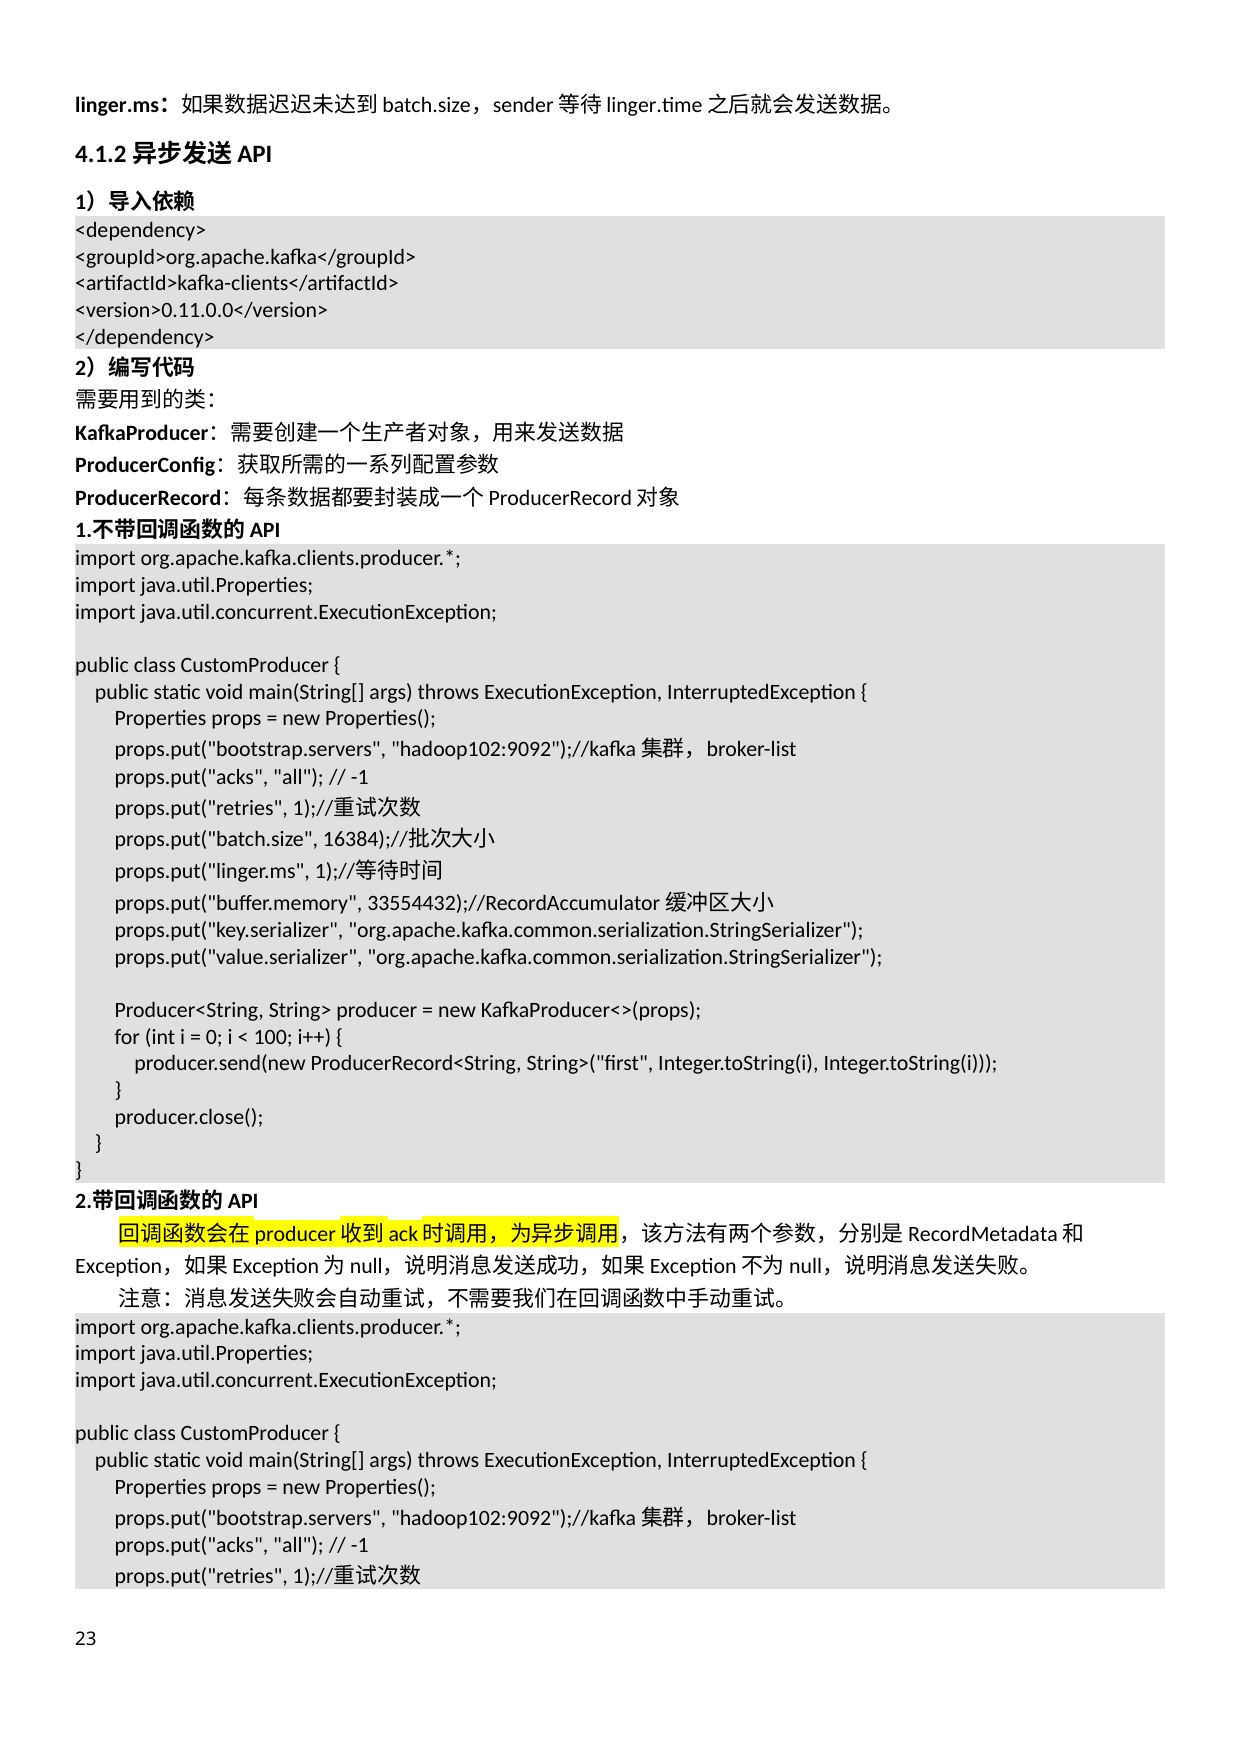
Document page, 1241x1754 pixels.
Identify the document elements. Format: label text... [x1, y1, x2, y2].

text Properties props = new Properties(); [75, 1473, 1165, 1499]
text public static void main(String[] args) throws ExecutionException, InterruptedException { [75, 678, 1165, 704]
text 2.带回调函数的API [75, 1183, 1165, 1215]
text } [75, 1129, 1165, 1156]
text props.put("batch.size", 16384);//批次大小 [75, 821, 1165, 853]
text import java.util.Properties; [75, 571, 1165, 598]
text </dependency> [75, 323, 1165, 349]
text public static void main(String[] args) throws ExecutionException, InterruptedException { [75, 1446, 1165, 1473]
text props.put("retries", 1);//重试次数 [75, 1558, 1165, 1589]
text linger.ms：如果数据迟迟未达到batch.size，sender等待linger.time之后就会发送数据。 [75, 86, 1165, 119]
text import java.util.Properties; [75, 1339, 1165, 1366]
text producer.send(new ProducerRecord<String, String>("first", Integer.toString(i), Integer.toString(i))); [75, 1049, 1165, 1076]
text for (int i = 0; i < 100; i++) { [75, 1023, 1165, 1049]
text 1.不带回调函数的API [75, 512, 1165, 544]
text import java.util.concurrent.ExecutionException; [75, 1366, 1165, 1393]
text producer.close(); [75, 1103, 1165, 1129]
subtitle 4.1.2 异步发送API [75, 119, 1165, 184]
text props.put("bootstrap.servers", "hadoop102:9092");//kafka集群，broker-list [75, 731, 1165, 763]
text 需要用到的类： [75, 382, 1165, 414]
text KafkaProducer：需要创建一个生产者对象，用来发送数据 [75, 414, 1165, 447]
text import org.apache.kafka.clients.producer.*; [75, 1313, 1165, 1339]
text Properties props = new Properties(); [75, 704, 1165, 731]
text 注意：消息发送失败会自动重试，不需要我们在回调函数中手动重试。 [75, 1280, 1165, 1313]
text } [75, 1156, 1165, 1183]
text public class CustomProducer { [75, 651, 1165, 678]
text ProducerConfig：获取所需的一系列配置参数 [75, 447, 1165, 479]
text props.put("value.serializer", "org.apache.kafka.common.serialization.StringSerializer"); [75, 943, 1165, 969]
text props.put("retries", 1);//重试次数 [75, 789, 1165, 821]
text 2）编写代码 [75, 349, 1165, 382]
text props.put("bootstrap.servers", "hadoop102:9092");//kafka集群，broker-list [75, 1499, 1165, 1531]
text props.put("acks", "all"); // -1 [75, 763, 1165, 789]
text props.put("buffer.memory", 33554432);//RecordAccumulator缓冲区大小 [75, 884, 1165, 916]
text <groupId>org.apache.kafka</groupId> [75, 243, 1165, 269]
text <artifactId>kafka-clients</artifactId> [75, 269, 1165, 296]
text props.put("linger.ms", 1);//等待时间 [75, 853, 1165, 884]
text 1）导入依赖 [75, 184, 1165, 216]
text props.put("acks", "all"); // -1 [75, 1531, 1165, 1558]
text <version>0.11.0.0</version> [75, 296, 1165, 323]
text public class CustomProducer { [75, 1419, 1165, 1446]
text props.put("key.serializer", "org.apache.kafka.common.serialization.StringSerializer"); [75, 916, 1165, 943]
text } [75, 1076, 1165, 1103]
text import java.util.concurrent.ExecutionException; [75, 598, 1165, 624]
text 回调函数会在producer收到ack时调用，为异步调用，该方法有两个参数，分别是RecordMetadata和Exception，如果Exception为null，说明消息发送成功，如果Exception不为null，说明消息发送失败。 [75, 1215, 1165, 1280]
text Producer<String, String> producer = new KafkaProducer<>(props); [75, 996, 1165, 1023]
text <dependency> [75, 216, 1165, 243]
text ProducerRecord：每条数据都要封装成一个ProducerRecord对象 [75, 479, 1165, 512]
text import org.apache.kafka.clients.producer.*; [75, 544, 1165, 571]
